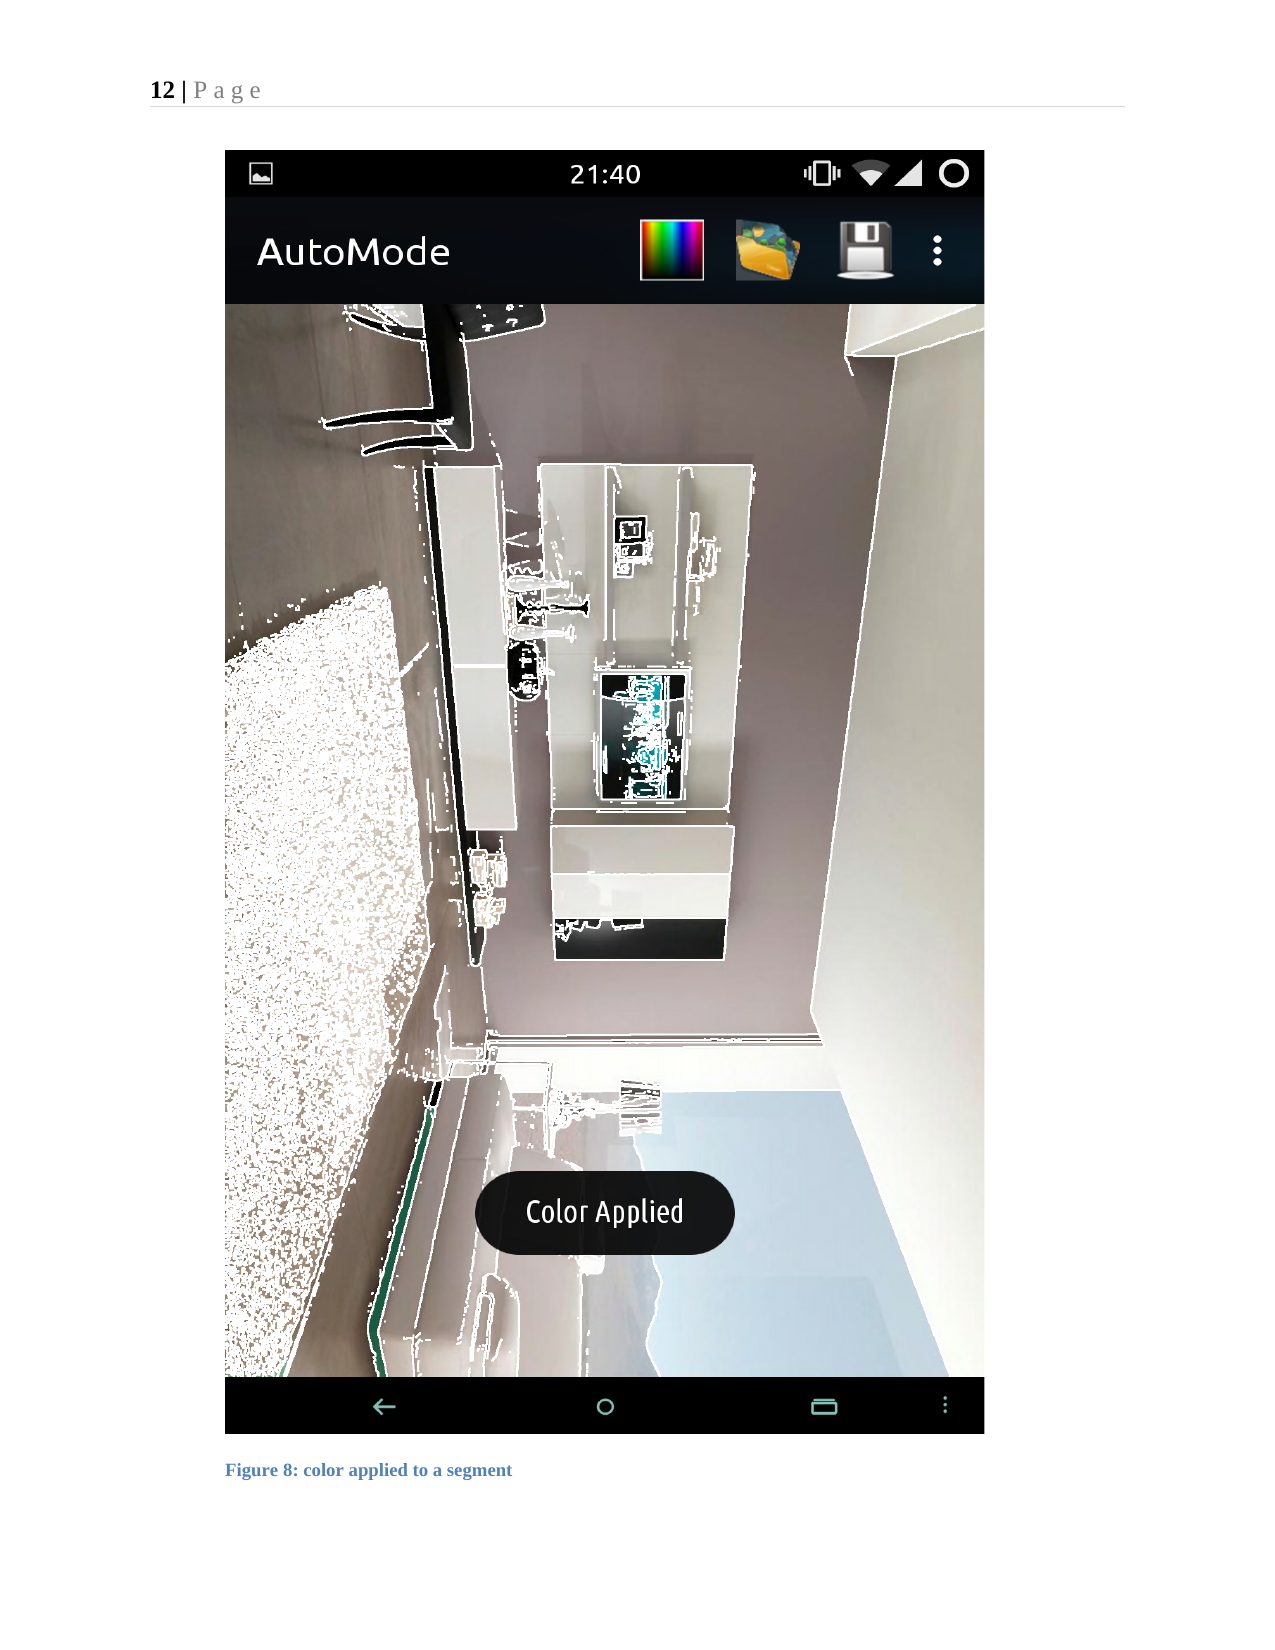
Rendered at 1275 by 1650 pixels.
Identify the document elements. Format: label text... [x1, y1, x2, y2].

text Figure 9: color applied to a segment [150, 1459, 1125, 1480]
picture [225, 150, 985, 1434]
